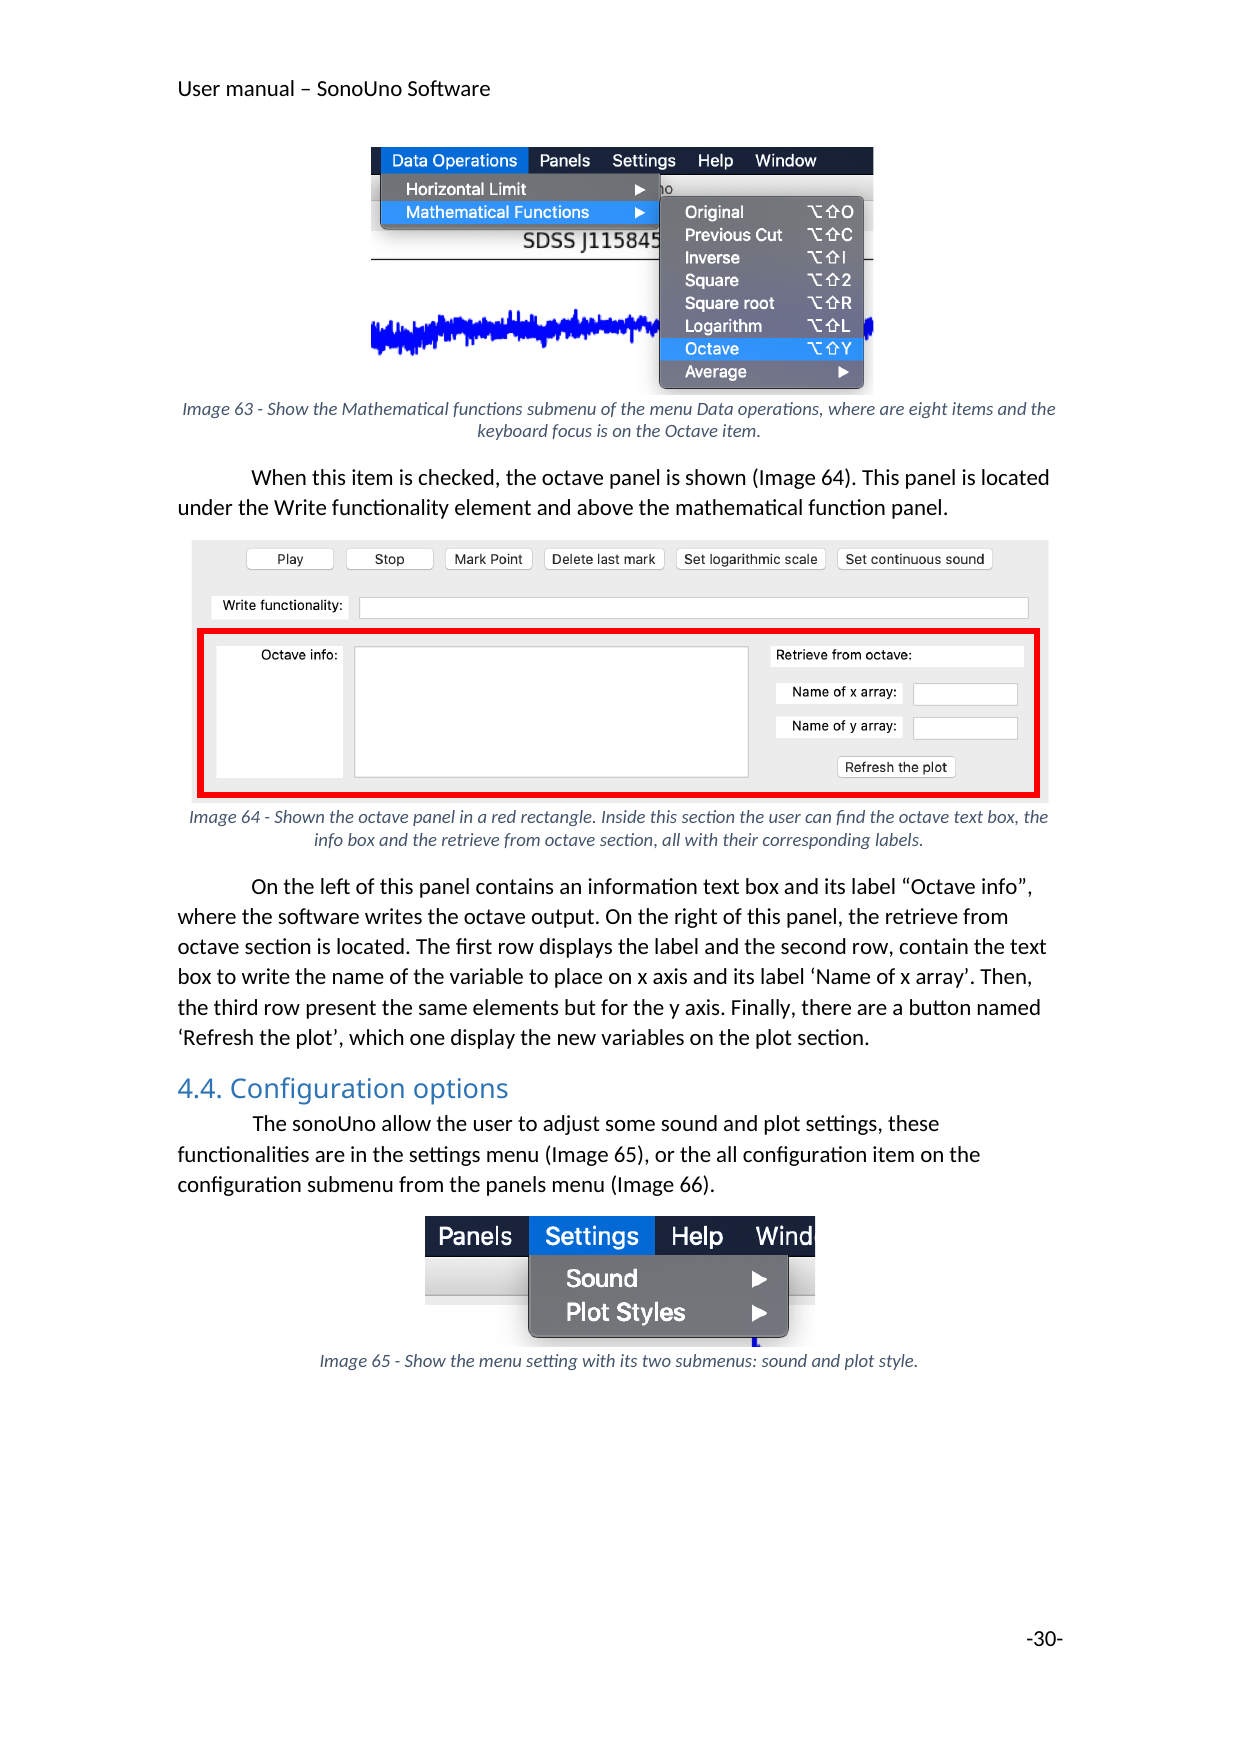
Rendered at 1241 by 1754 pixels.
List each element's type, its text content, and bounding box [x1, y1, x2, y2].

text Image 64 - Shown the octave panel in a red rectangle. Inside this section the user can find the octave text box, the info box and the retrieve from octave section, all with their corresponding labels. [177, 805, 1063, 851]
text Image 65 - Show the menu setting with its two submenus: sound and plot style. [177, 1349, 1063, 1372]
text On the left of this panel contains an information text box and its label “Octave info”, where the software writes the octave output. On the right of this panel, the retrieve from octave section is located. The first row displays the label and the second row, contain the text box to write the name of the variable to place on x axis and its label ‘Name of x array’. Then, the third row present the same elements but for the y axis. Finally, there are a button named ‘Refresh the plot’, which one display the new variables on the plot section. [177, 872, 1063, 1051]
picture [191, 540, 1049, 803]
text The sonoUno allow the user to adjust some sound and plot settings, these functionalities are in the settings menu (Image 65), or the all configuration item on the configuration submenu from the panels menu (Image 66). [177, 1109, 1063, 1198]
text When this item is checked, the octave panel is shown (Image 64). This panel is located under the Write functionality element and above the mathematical function panel. [177, 463, 1063, 522]
text Image 63 - Show the Mathematical functions submenu of the menu Data operations, where are eight items and the keyboard focus is on the Octave item. [177, 397, 1063, 442]
subtitle 4.4. Configuration options [177, 1070, 1063, 1107]
picture [371, 147, 874, 395]
picture [425, 1216, 816, 1347]
